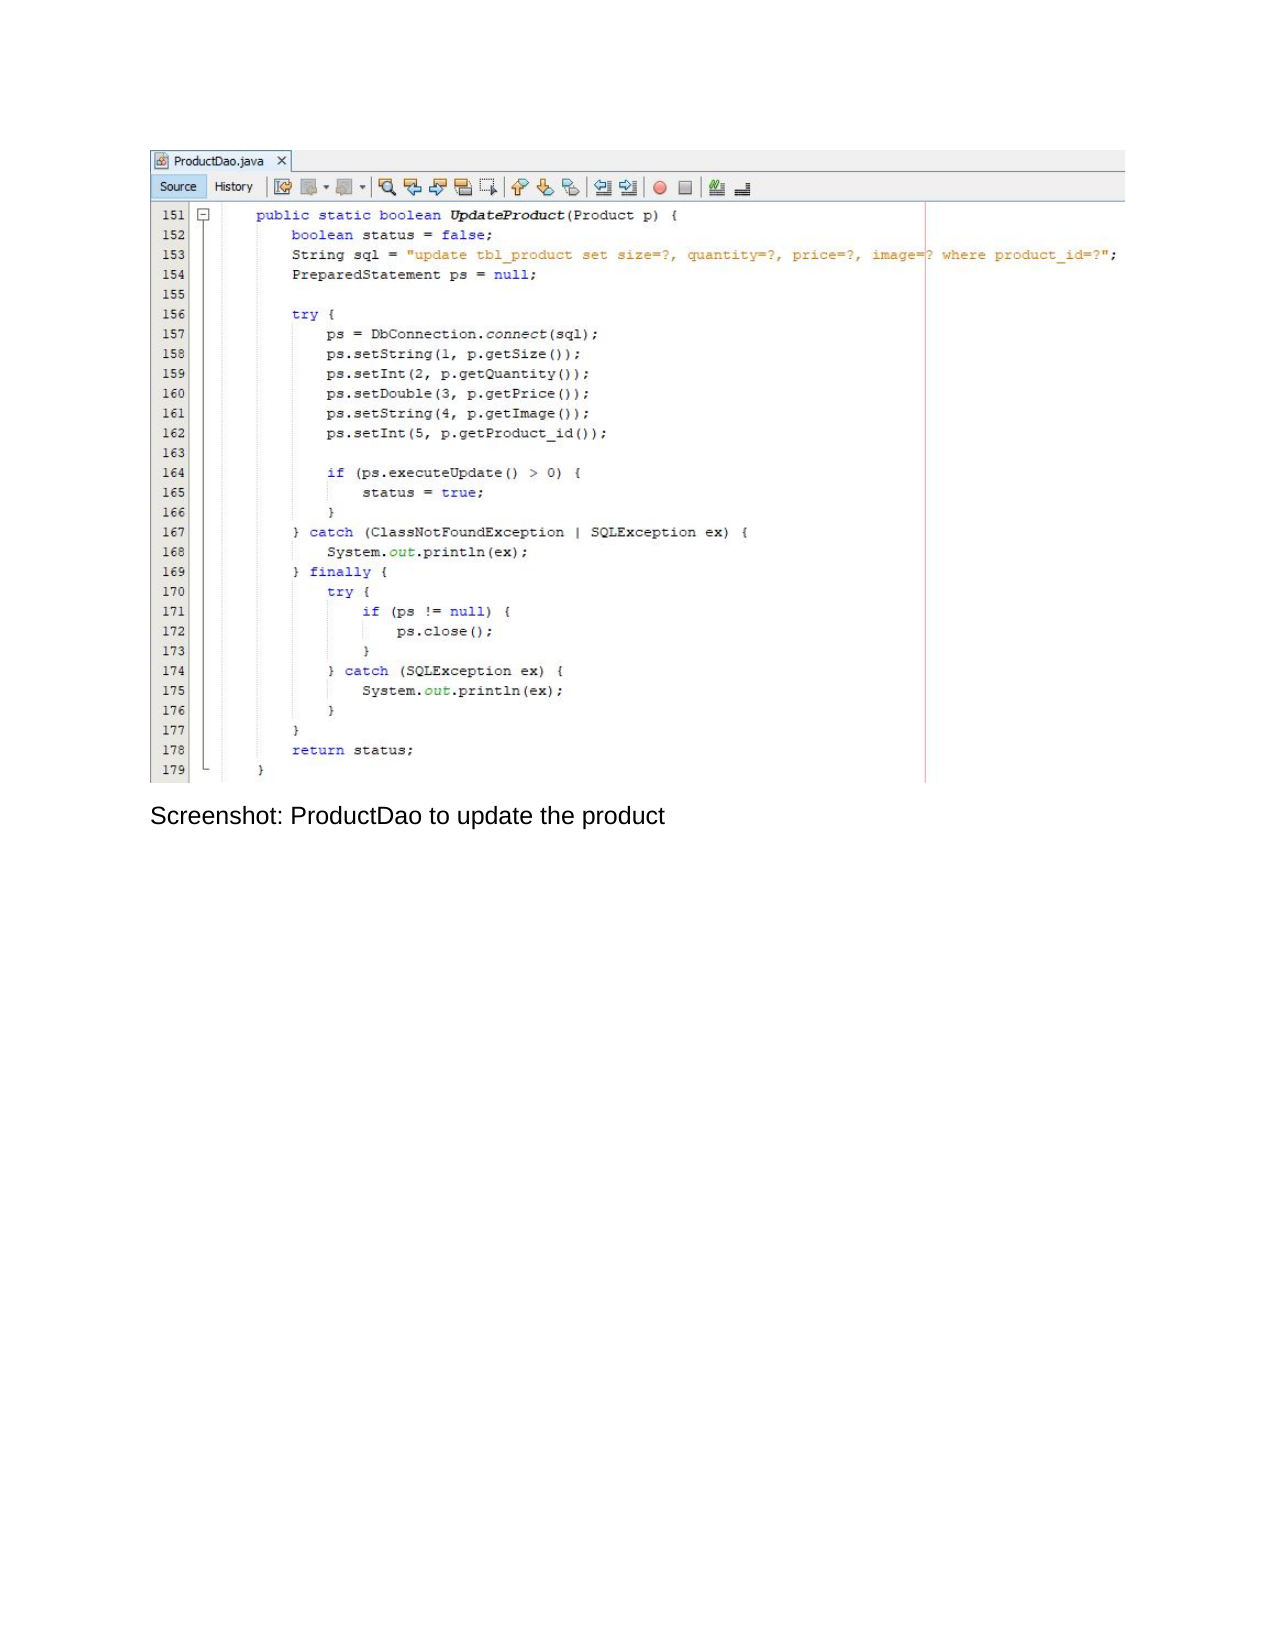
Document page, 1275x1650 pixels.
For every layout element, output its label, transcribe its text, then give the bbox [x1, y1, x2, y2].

text Screenshot: ProductDao to update the product [150, 801, 1125, 830]
picture [150, 150, 1125, 783]
